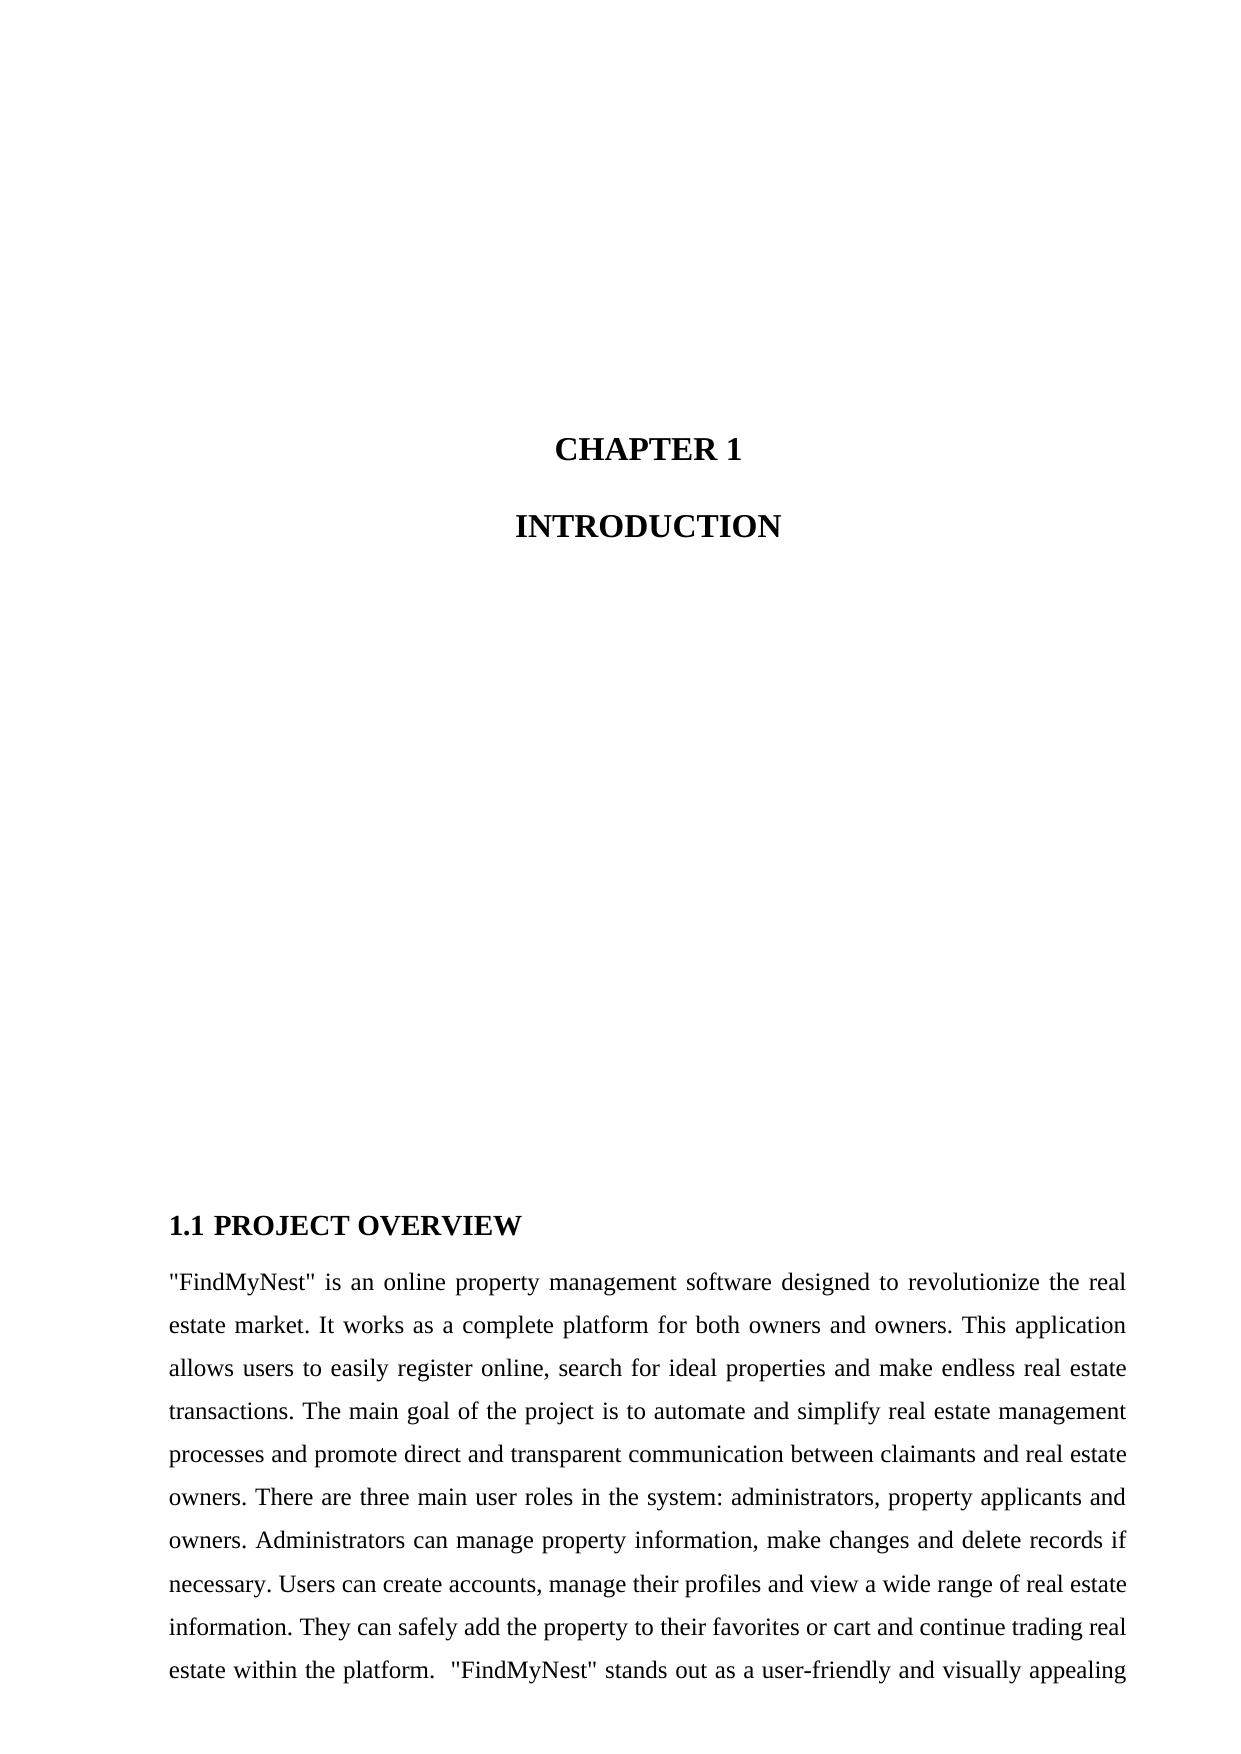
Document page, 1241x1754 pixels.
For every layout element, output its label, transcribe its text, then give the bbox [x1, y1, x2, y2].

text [169, 1267, 1128, 1684]
subtitle PROJECT OVERVIEW [169, 1208, 992, 1242]
subtitle CHAPTER 1 [169, 429, 1128, 468]
subtitle INTRODUCTION [169, 506, 1128, 544]
